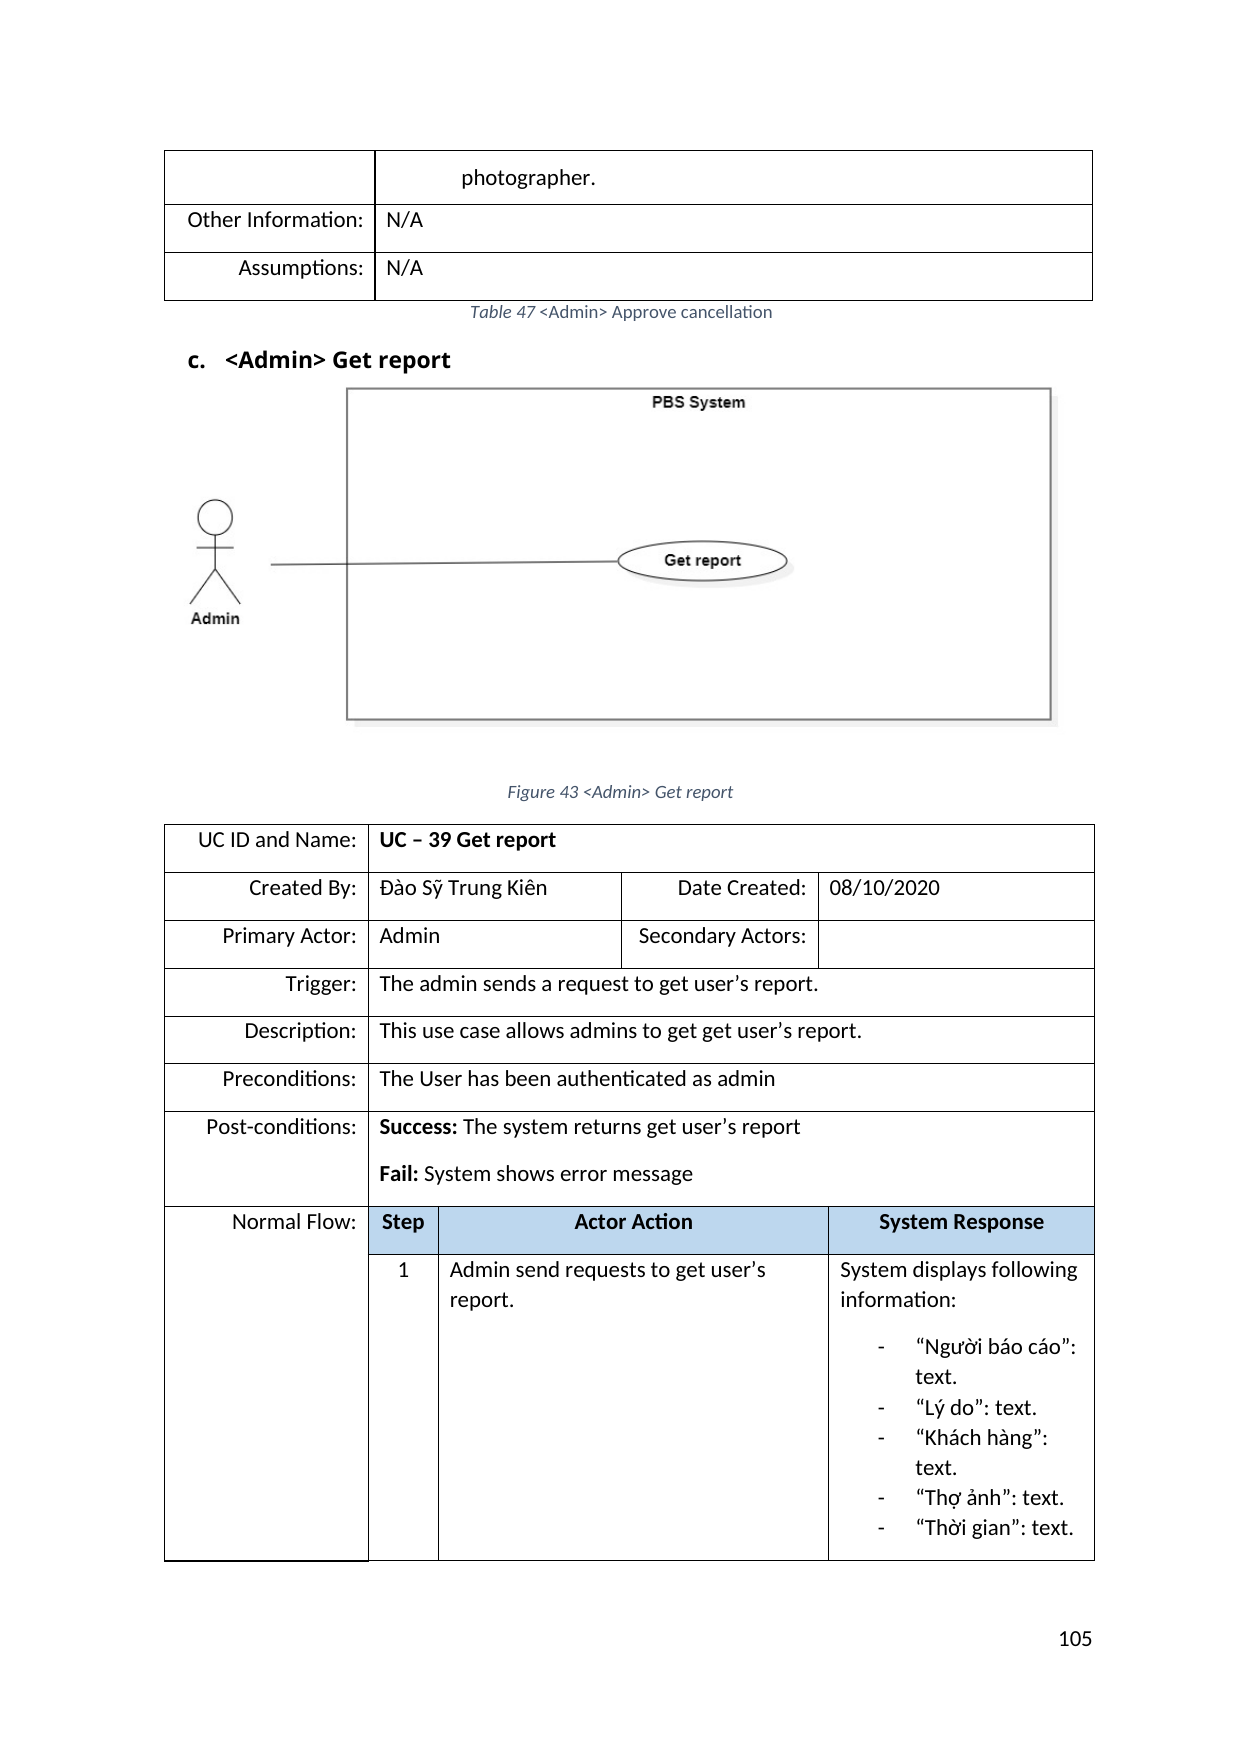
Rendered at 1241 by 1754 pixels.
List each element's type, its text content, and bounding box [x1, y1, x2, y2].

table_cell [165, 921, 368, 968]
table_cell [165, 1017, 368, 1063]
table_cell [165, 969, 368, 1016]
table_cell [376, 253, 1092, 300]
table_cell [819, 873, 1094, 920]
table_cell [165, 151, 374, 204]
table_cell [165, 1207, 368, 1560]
subtitle <Admin> Get report [187, 344, 1093, 376]
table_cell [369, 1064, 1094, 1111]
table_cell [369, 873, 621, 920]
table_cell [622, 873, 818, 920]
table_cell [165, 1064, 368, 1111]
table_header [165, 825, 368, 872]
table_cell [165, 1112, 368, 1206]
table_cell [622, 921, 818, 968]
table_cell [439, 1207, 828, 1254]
picture [150, 378, 1093, 762]
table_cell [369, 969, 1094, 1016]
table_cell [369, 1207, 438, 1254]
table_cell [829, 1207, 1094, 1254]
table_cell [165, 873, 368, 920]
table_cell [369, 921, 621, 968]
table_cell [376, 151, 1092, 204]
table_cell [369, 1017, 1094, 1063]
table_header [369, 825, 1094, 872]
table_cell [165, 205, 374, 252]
text Figure 43 <Admin> Get report [150, 781, 1093, 803]
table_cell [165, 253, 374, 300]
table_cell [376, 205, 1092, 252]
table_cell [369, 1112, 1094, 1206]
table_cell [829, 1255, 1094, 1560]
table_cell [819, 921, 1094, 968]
text Table 47 <Admin> Approve cancellation [150, 301, 1093, 324]
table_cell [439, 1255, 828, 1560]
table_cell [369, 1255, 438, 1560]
